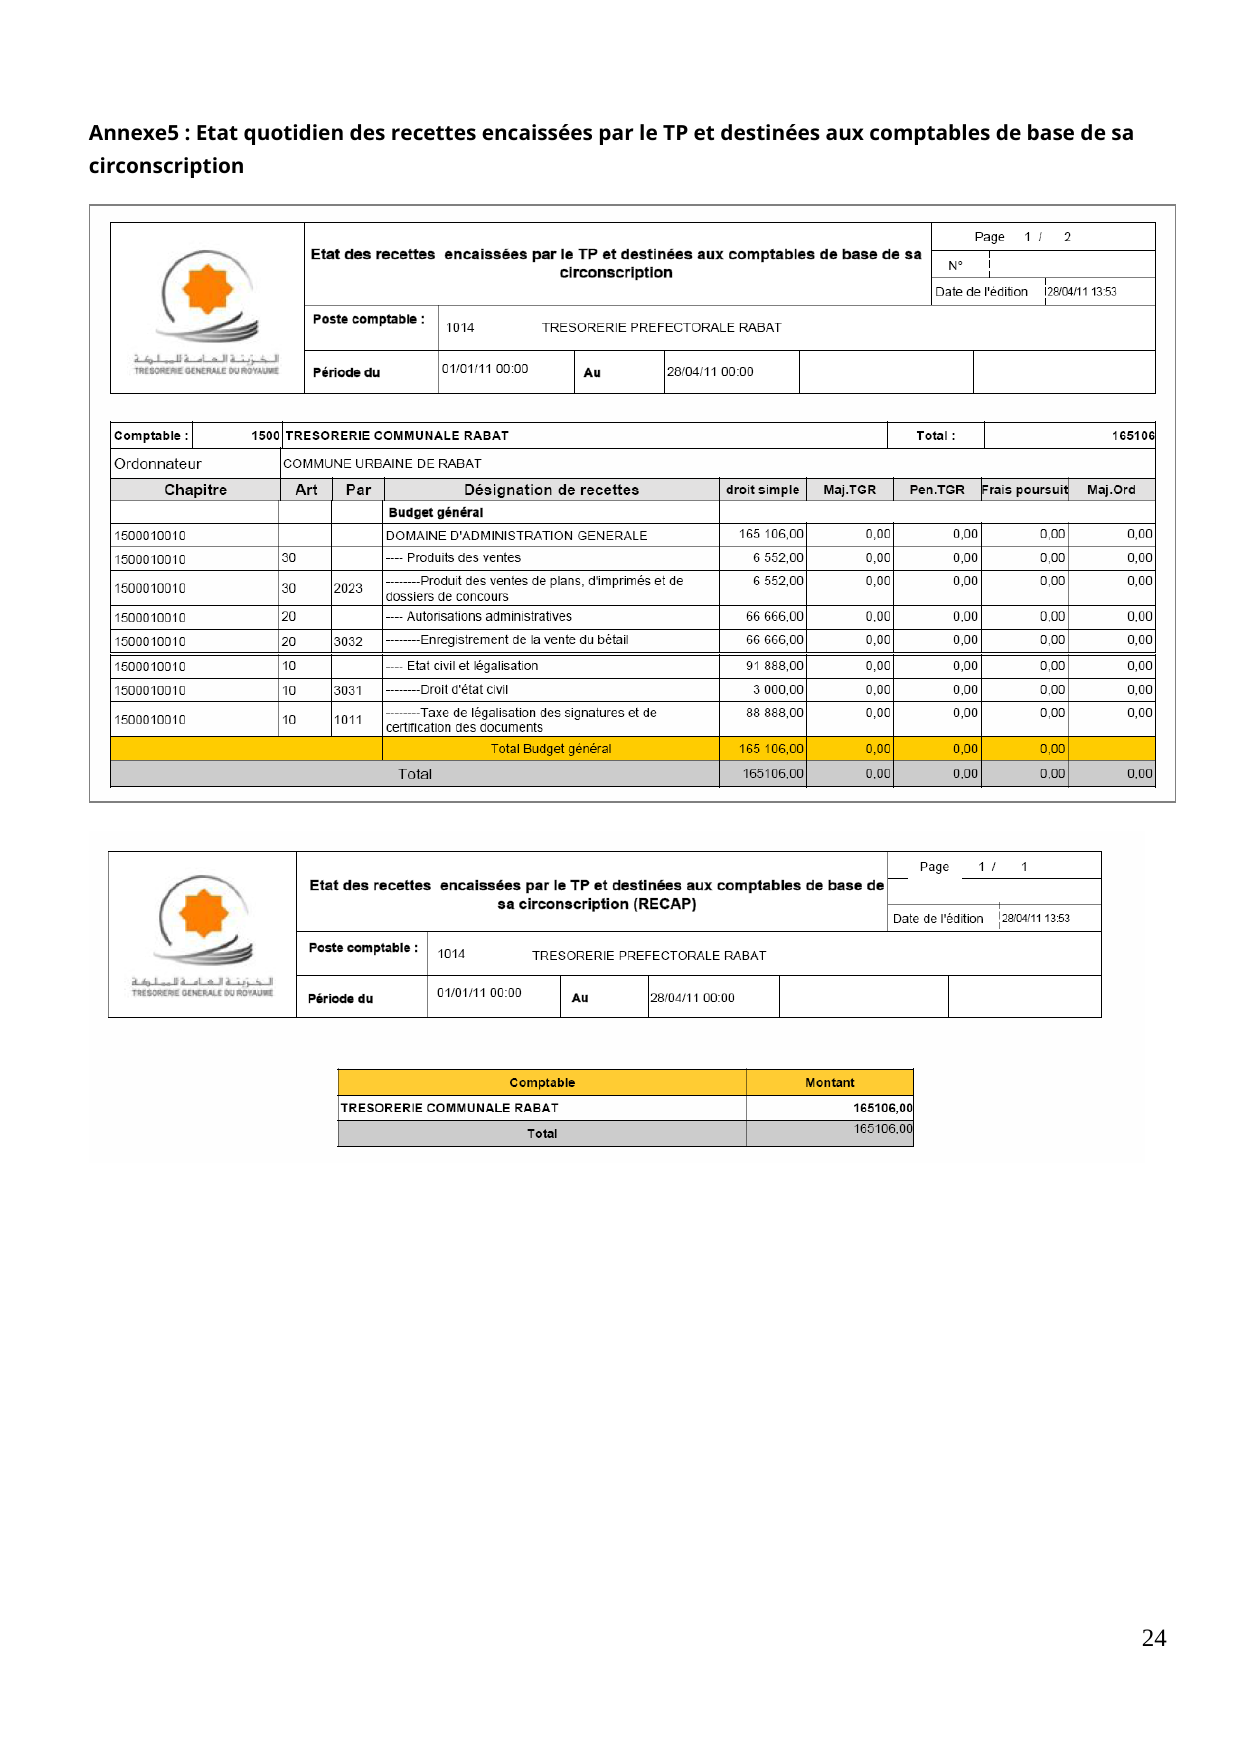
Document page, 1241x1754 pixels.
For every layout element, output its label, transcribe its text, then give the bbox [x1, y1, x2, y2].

list Annexe5 : Etat quotidien des recettes encaissées par le TP et destinées aux comptables de base de sa circonscription [89, 118, 1167, 179]
picture [90, 206, 1175, 801]
picture [88, 831, 1145, 1163]
